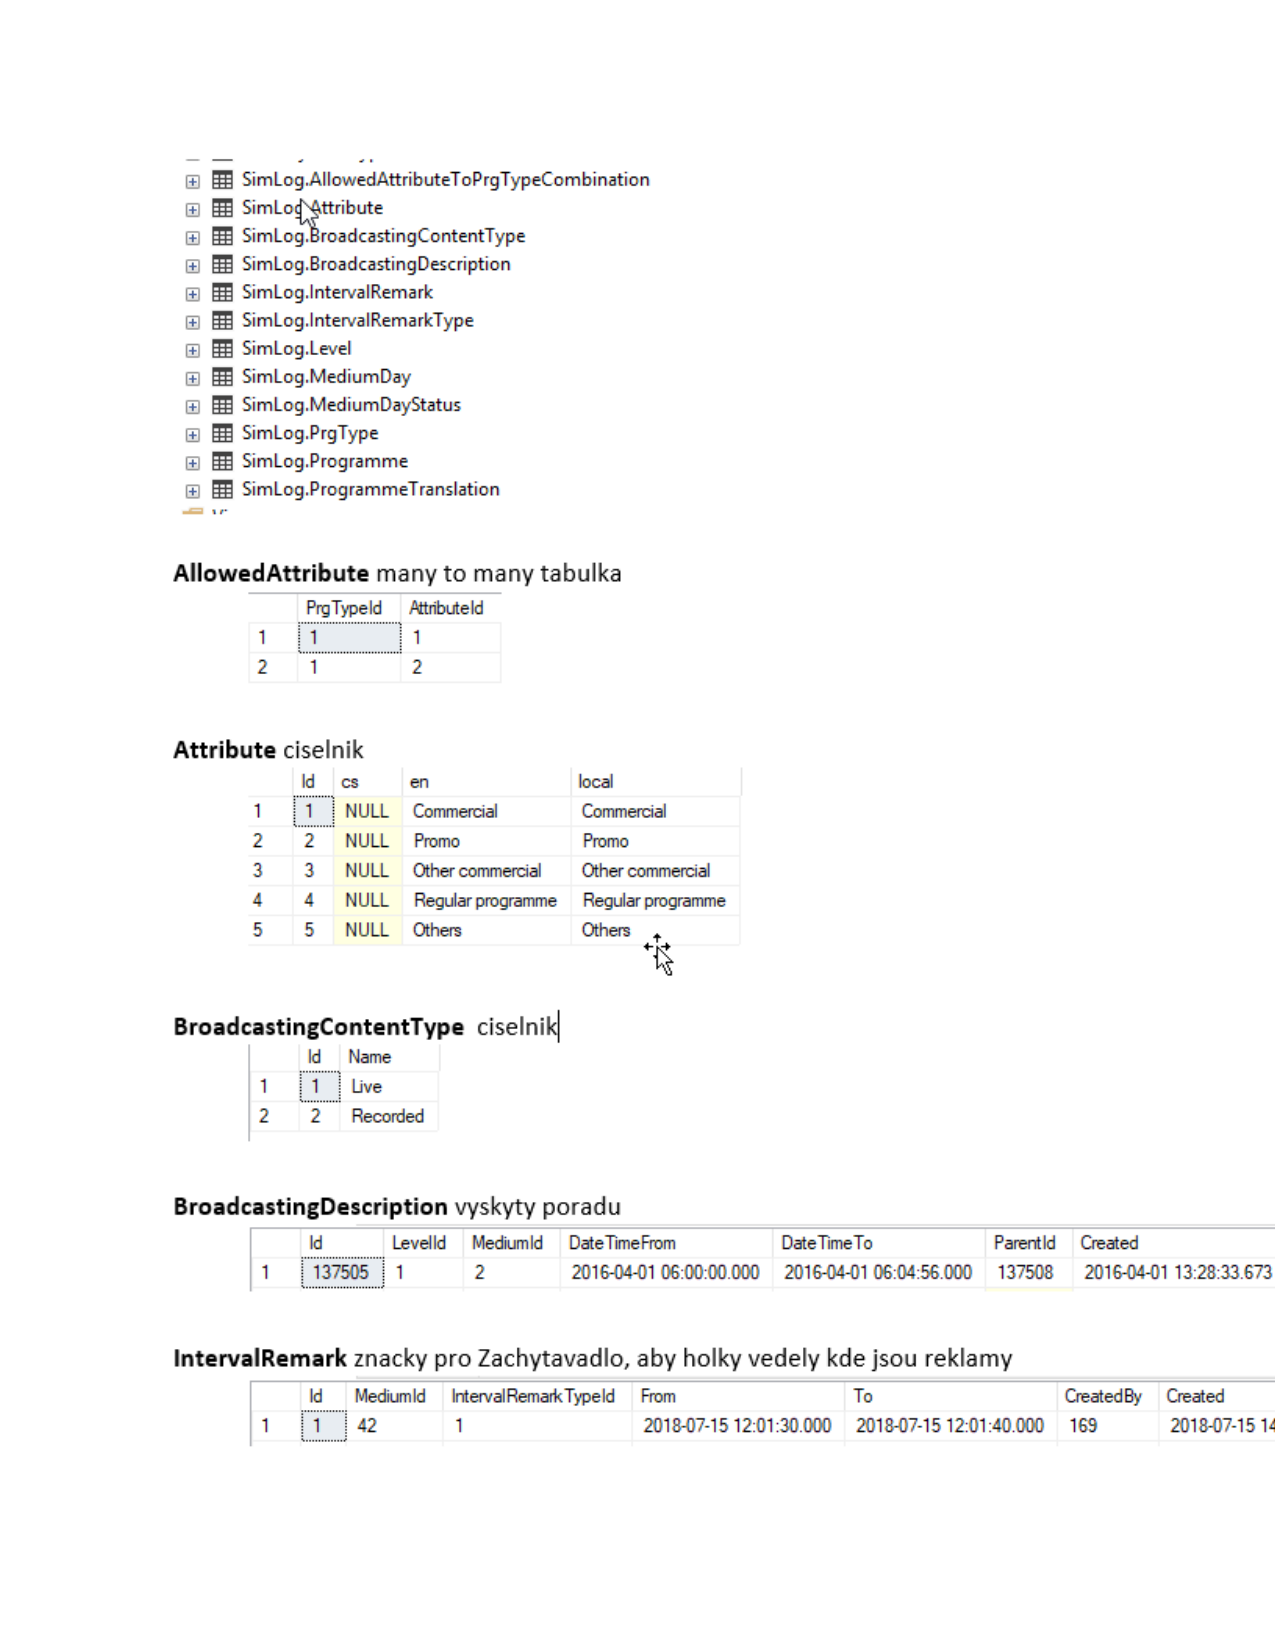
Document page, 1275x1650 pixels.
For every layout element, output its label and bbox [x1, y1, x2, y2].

picture [147, 147, 1275, 1470]
